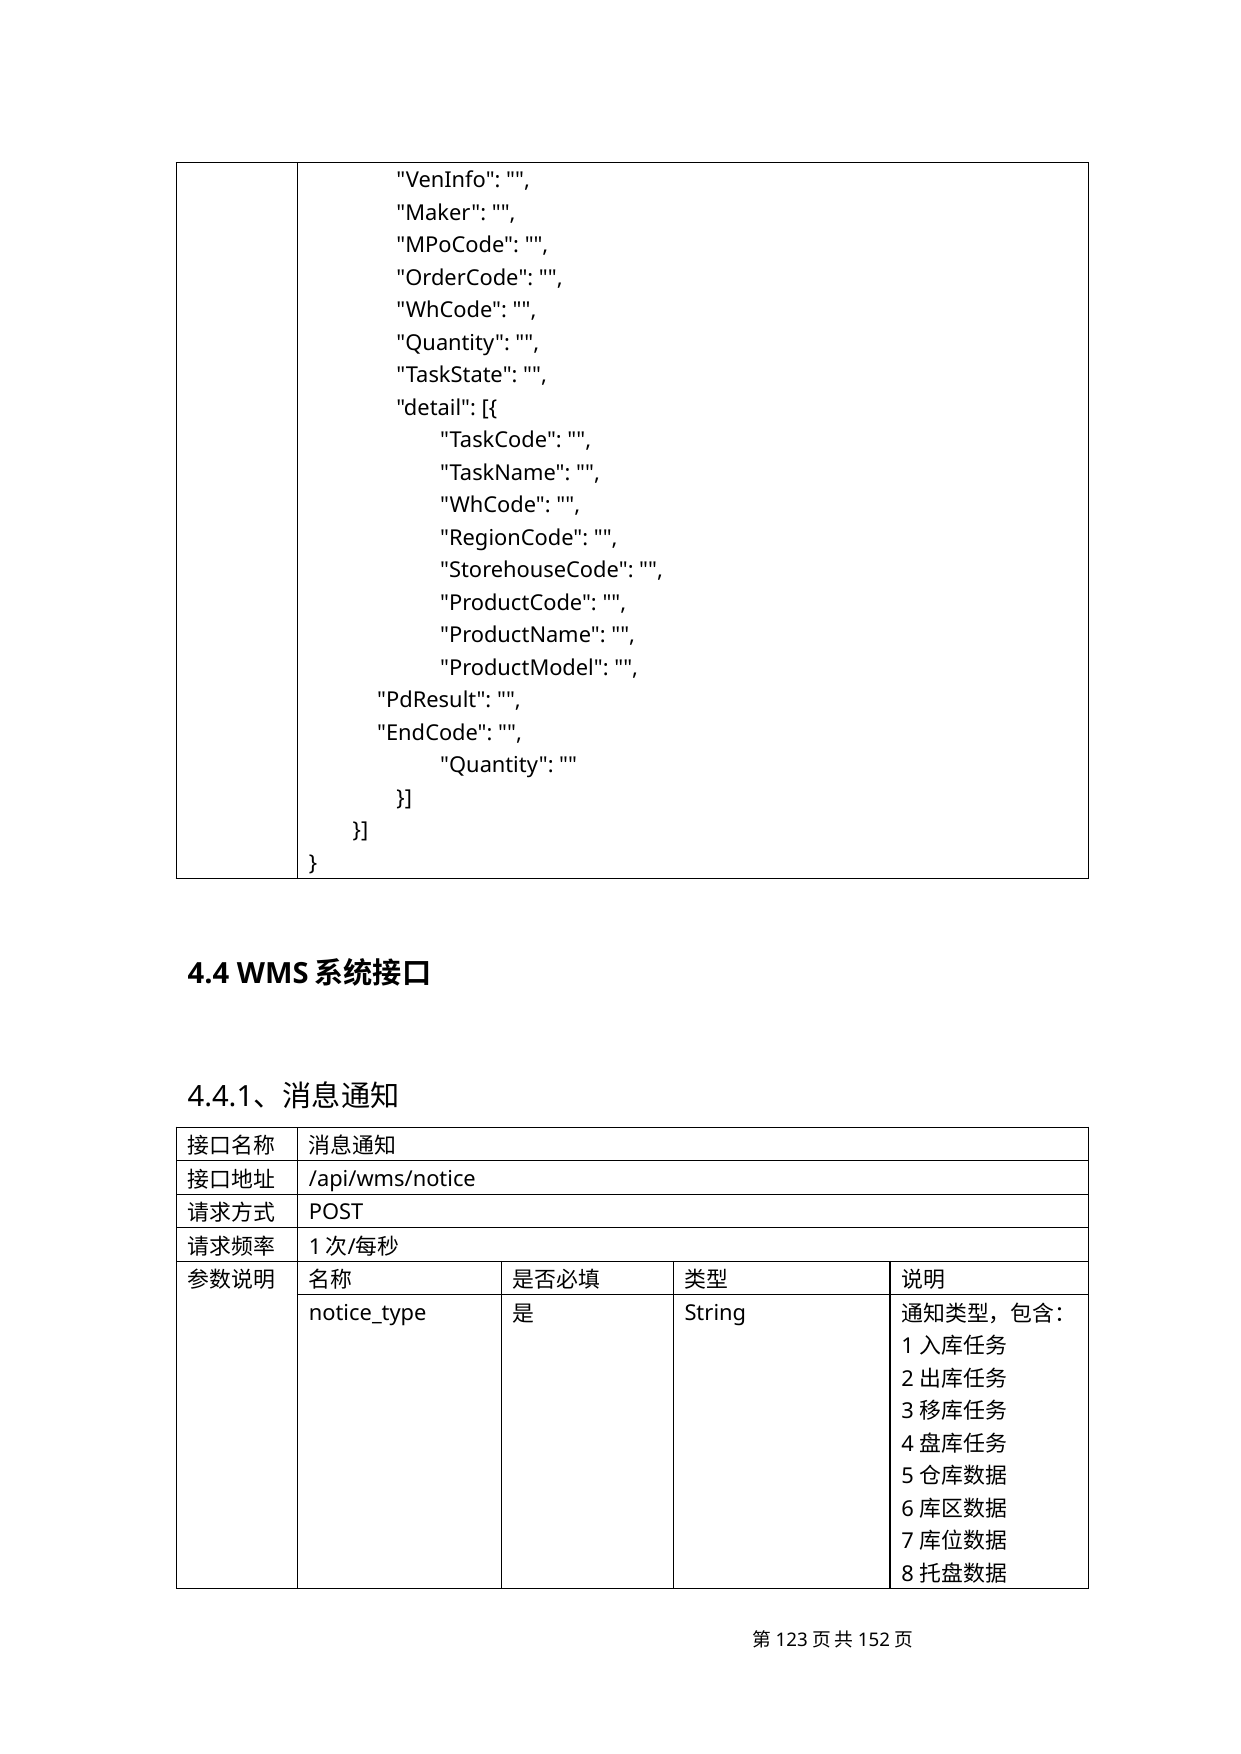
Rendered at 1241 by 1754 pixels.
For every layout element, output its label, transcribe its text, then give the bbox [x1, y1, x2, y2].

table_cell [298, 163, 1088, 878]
subtitle 4.4 WMS系统接口 [187, 939, 1053, 1004]
list 4.4.1、消息通知 [187, 1062, 1053, 1127]
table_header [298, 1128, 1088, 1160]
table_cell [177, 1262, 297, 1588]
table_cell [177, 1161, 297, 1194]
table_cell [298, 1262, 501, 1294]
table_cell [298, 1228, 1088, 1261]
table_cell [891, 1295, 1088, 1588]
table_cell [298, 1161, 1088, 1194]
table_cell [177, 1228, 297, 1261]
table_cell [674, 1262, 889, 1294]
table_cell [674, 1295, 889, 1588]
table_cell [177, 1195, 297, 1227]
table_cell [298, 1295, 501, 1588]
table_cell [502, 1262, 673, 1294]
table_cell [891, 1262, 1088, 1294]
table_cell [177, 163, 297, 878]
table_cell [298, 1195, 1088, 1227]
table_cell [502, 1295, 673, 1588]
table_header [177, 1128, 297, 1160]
